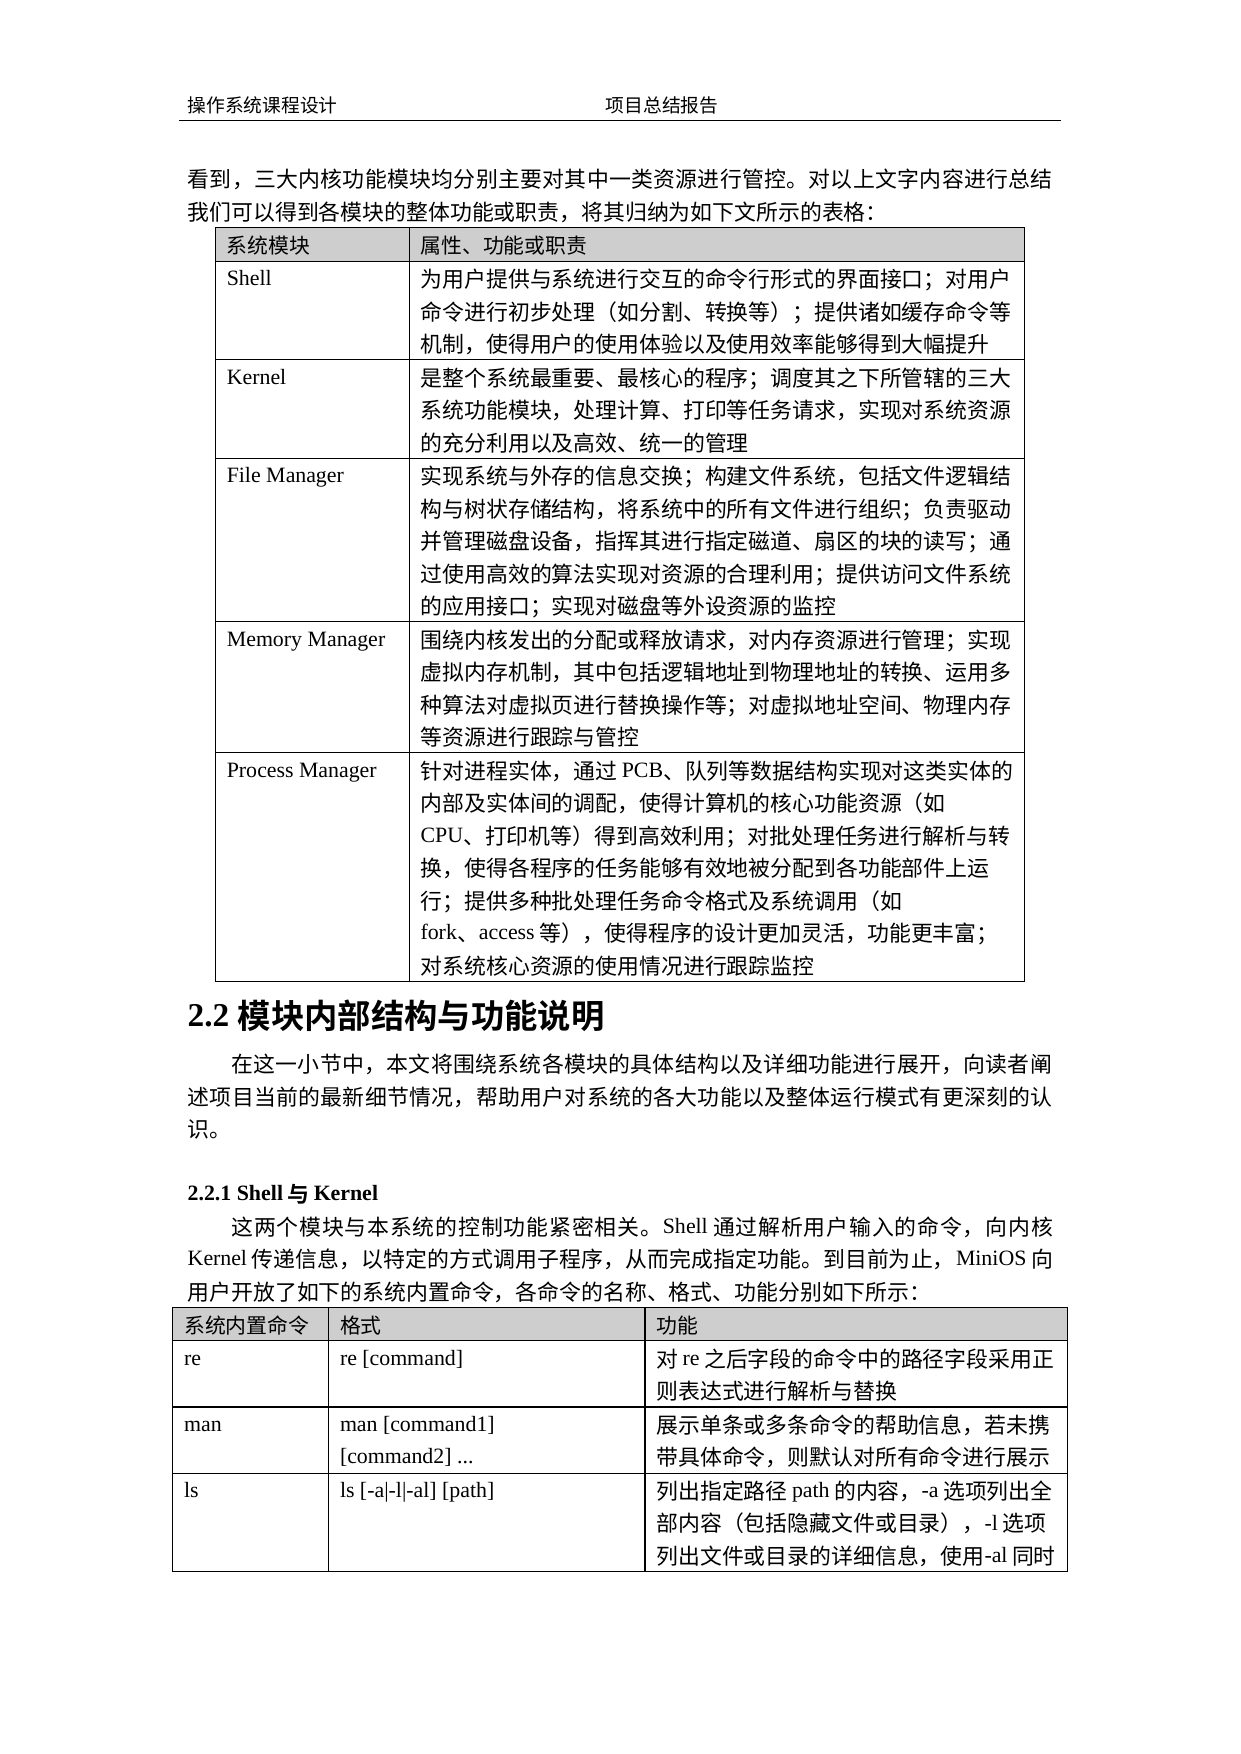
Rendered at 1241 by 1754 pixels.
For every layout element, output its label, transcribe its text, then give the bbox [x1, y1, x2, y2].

table_cell 展示单条或多条命令的帮助信息，若未携带具体命令，则默认对所有命令进行展示 [646, 1408, 1067, 1472]
table_cell 针对进程实体，通过PCB、队列等数据结构实现对这类实体的内部及实体间的调配，使得计算机的核心功能资源（如CPU、打印机等）得到高效利用；对批处理任务进行解析与转换，使得各程序的任务能够有效地被分配到各功能部件上运行；提供多种批处理任务命令格式及系统调用（如fork、access等），使得程序的设计更加灵活，功能更丰富；对系统核心资源的使用情况进行跟踪监控 [410, 753, 1024, 981]
table_header 系统内置命令 [173, 1308, 328, 1340]
table_header 功能 [646, 1308, 1067, 1340]
table_cell 为用户提供与系统进行交互的命令行形式的界面接口；对用户命令进行初步处理（如分割、转换等）；提供诸如缓存命令等机制，使得用户的使用体验以及使用效率能够得到大幅提升 [410, 262, 1024, 359]
table_cell 围绕内核发出的分配或释放请求，对内存资源进行管理；实现虚拟内存机制，其中包括逻辑地址到物理地址的转换、运用多种算法对虚拟页进行替换操作等；对虚拟地址空间、物理内存等资源进行跟踪与管控 [410, 622, 1024, 752]
text 这两个模块与本系统的控制功能紧密相关。Shell通过解析用户输入的命令，向内核Kernel传递信息，以特定的方式调用子程序，从而完成指定功能。到目前为止，MiniOS向用户开放了如下的系统内置命令，各命令的名称、格式、功能分别如下所示： [187, 1209, 1053, 1307]
table_header 格式 [329, 1308, 644, 1340]
table_cell 对re之后字段的命令中的路径字段采用正则表达式进行解析与替换 [646, 1341, 1067, 1406]
table_cell Memory Manager [216, 622, 409, 752]
text 2.2 模块内部结构与功能说明 [187, 982, 1053, 1047]
table_cell File Manager [216, 459, 409, 621]
text 在这一小节中，本文将围绕系统各模块的具体结构以及详细功能进行展开，向读者阐述项目当前的最新细节情况，帮助用户对系统的各大功能以及整体运行模式有更深刻的认识。 [187, 1047, 1053, 1144]
table_cell 实现系统与外存的信息交换；构建文件系统，包括文件逻辑结构与树状存储结构，将系统中的所有文件进行组织；负责驱动并管理磁盘设备，指挥其进行指定磁道、扇区的块的读写；通过使用高效的算法实现对资源的合理利用；提供访问文件系统的应用接口；实现对磁盘等外设资源的监控 [410, 459, 1024, 621]
table_cell Shell [216, 262, 409, 359]
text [187, 162, 1053, 227]
table_cell re [command] [329, 1341, 644, 1406]
table_cell re [173, 1341, 328, 1406]
table_cell 是整个系统最重要、最核心的程序；调度其之下所管辖的三大系统功能模块，处理计算、打印等任务请求，实现对系统资源的充分利用以及高效、统一的管理 [410, 360, 1024, 458]
table_cell ls [173, 1474, 328, 1571]
table_cell man [command1] [command2] ... [329, 1408, 644, 1472]
table_cell man [173, 1408, 328, 1472]
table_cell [329, 1474, 644, 1571]
table_header 属性、功能或职责 [410, 228, 1024, 261]
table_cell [646, 1474, 1067, 1571]
table_cell Kernel [216, 360, 409, 458]
table_cell Process Manager [216, 753, 409, 981]
table_header 系统模块 [216, 228, 409, 261]
text 2.2.1 Shell与Kernel [187, 1177, 1053, 1209]
